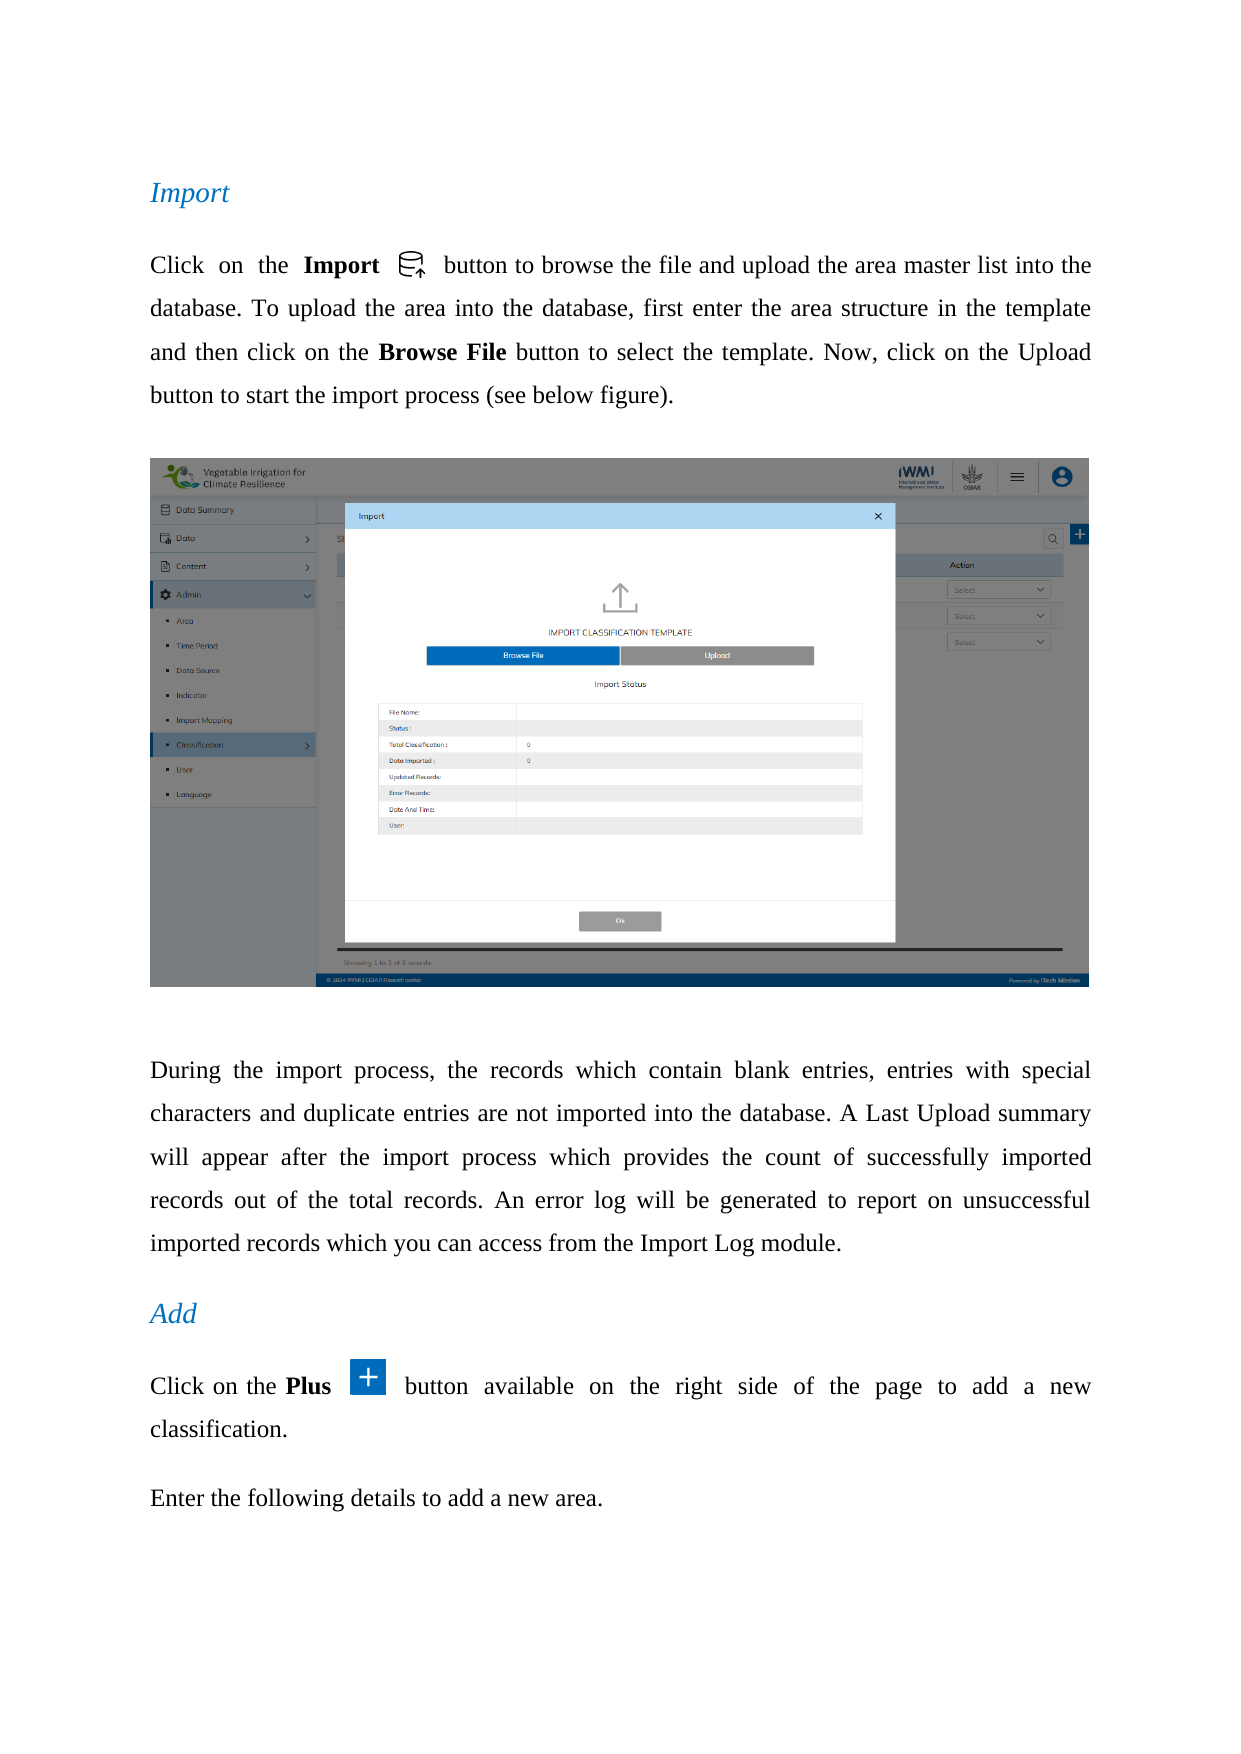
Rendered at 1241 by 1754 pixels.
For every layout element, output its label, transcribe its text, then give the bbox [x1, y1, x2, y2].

subtitle Add [150, 1296, 1093, 1329]
subtitle Import [150, 175, 1093, 208]
picture [350, 1359, 386, 1395]
text Click on the Plus button available on the right side of the page to add a new classification. [150, 1371, 1093, 1443]
picture [150, 458, 1089, 987]
text Enter the following details to add a new area. [150, 1483, 1093, 1511]
picture [398, 250, 426, 279]
text Click on the Import button to browse the file and upload the area master list into the database. To upload the area into the database, first enter the area structure in the template and then click on the Browse File button to select the template. Now, click on the Upload button to start the import process (see below figure). [150, 250, 1093, 408]
